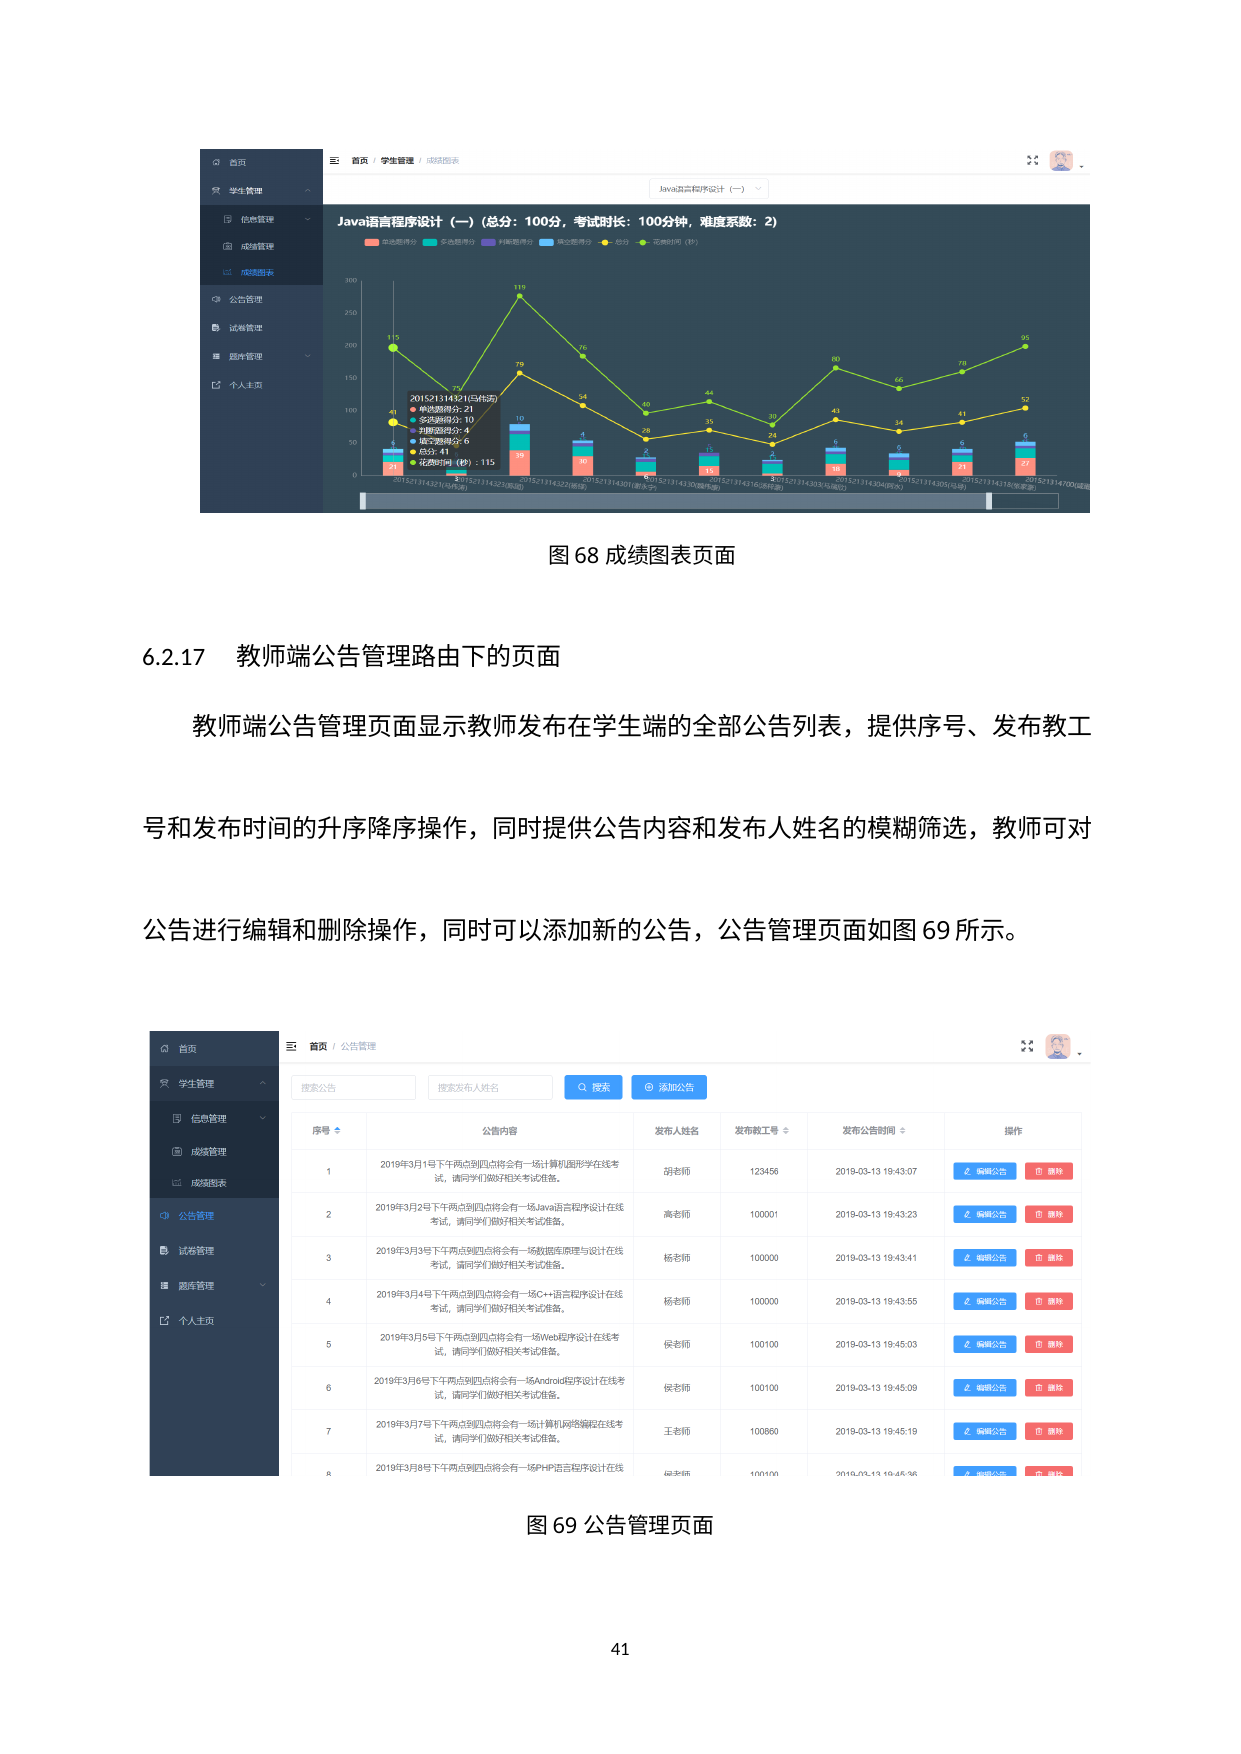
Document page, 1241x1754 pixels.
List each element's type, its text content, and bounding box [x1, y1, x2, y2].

picture [200, 149, 1090, 513]
text 教师端公告管理路由下的页面 [142, 636, 1098, 672]
text 教师端公告管理页面显示教师发布在学生端的全部公告列表，提供序号、发布教工号和发布时间的升序降序操作，同时提供公告内容和发布人姓名的模糊筛选，教师可对公告进行编辑和删除操作，同时可以添加新的公告，公告管理页面如图69所示。 [142, 691, 1098, 962]
text 图69 公告管理页面 [142, 1507, 1098, 1541]
picture [149, 1031, 1091, 1476]
text 图68 成绩图表页面 [142, 537, 1098, 571]
